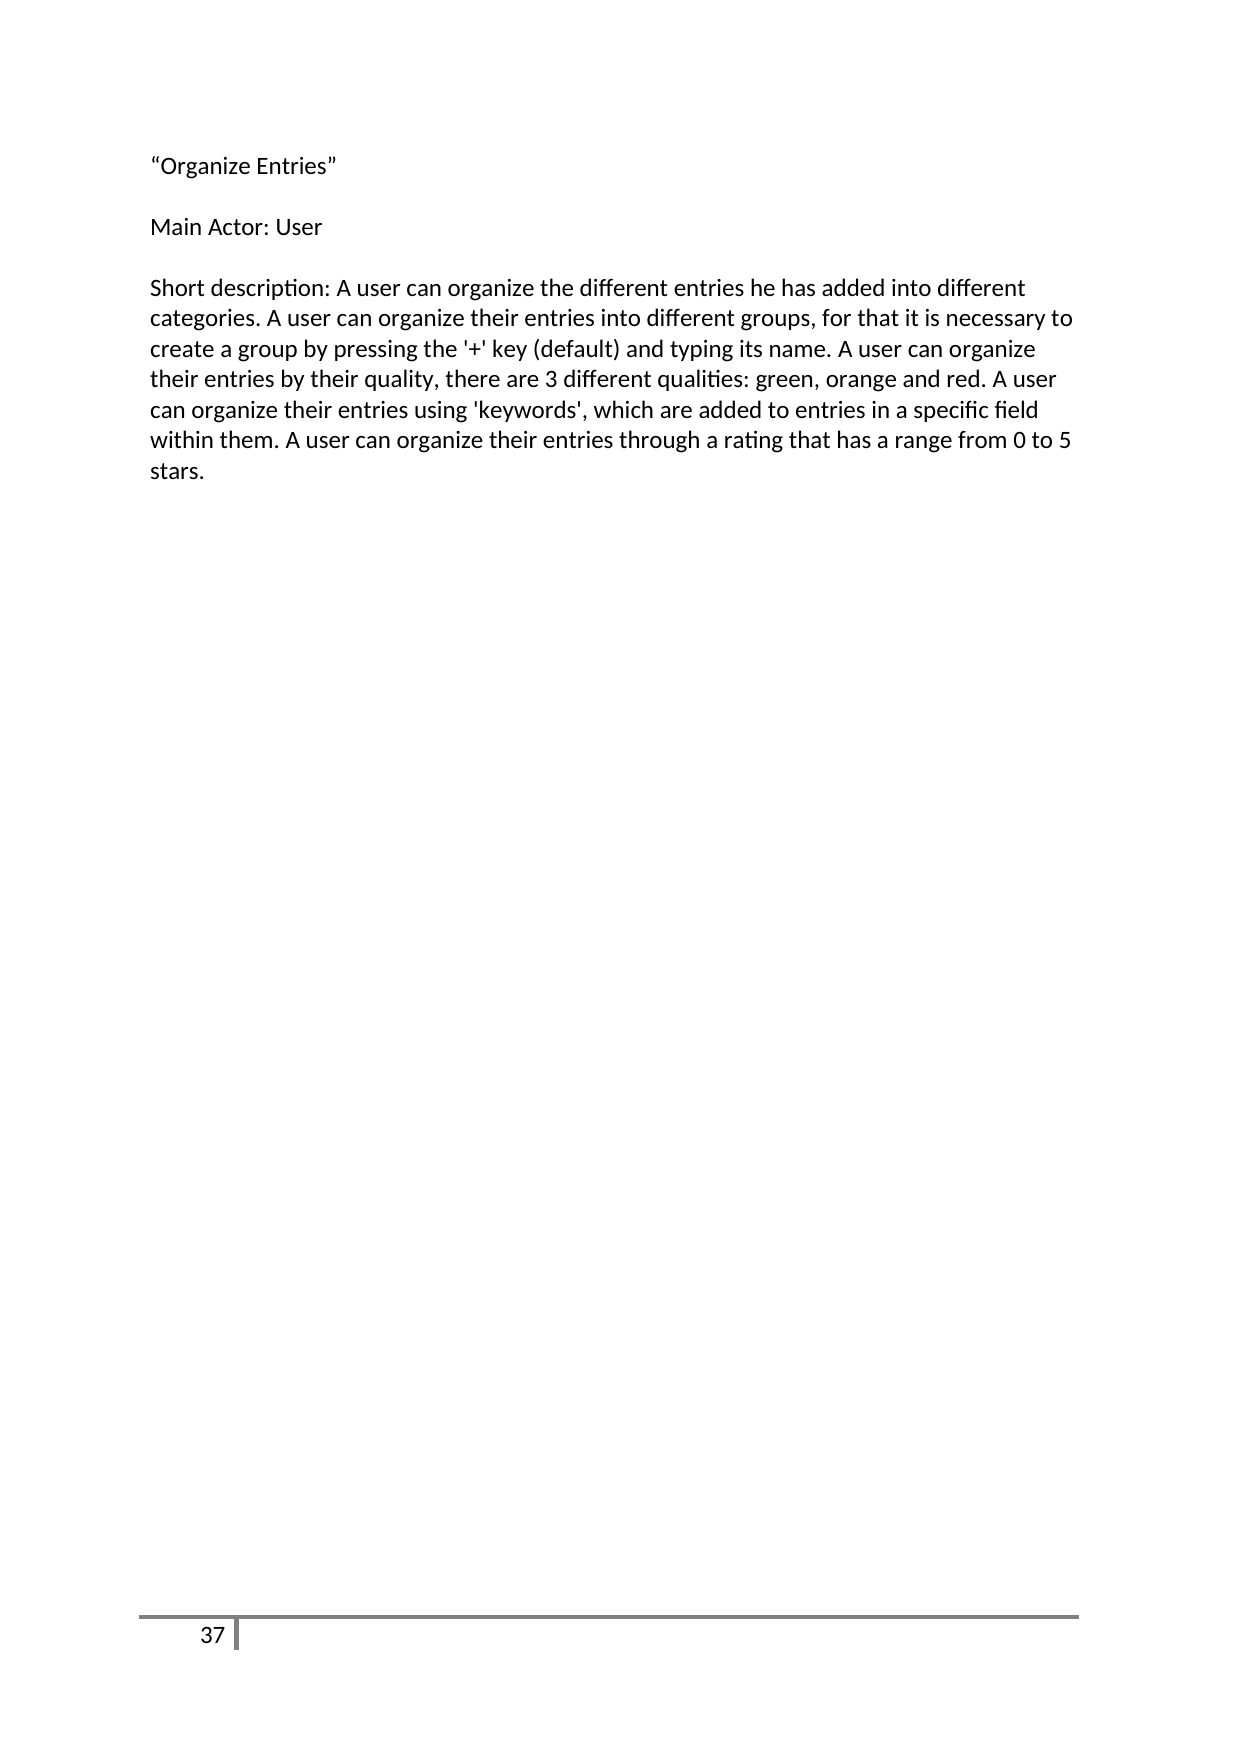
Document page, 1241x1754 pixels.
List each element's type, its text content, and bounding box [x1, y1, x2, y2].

text Main Actor: User [150, 211, 1090, 242]
text “Organize Entries” [150, 150, 1090, 181]
text Short description: A user can organize the different entries he has added into different categories. A user can organize their entries into different groups, for that it is necessary to create a group by pressing the '+' key (default) and typing its name. A user can organize their entries by their quality, there are 3 different qualities: green, orange and red. A user can organize their entries using 'keywords', which are added to entries in a specific field within them. A user can organize their entries through a rating that has a range from 0 to 5 stars. [150, 272, 1090, 486]
